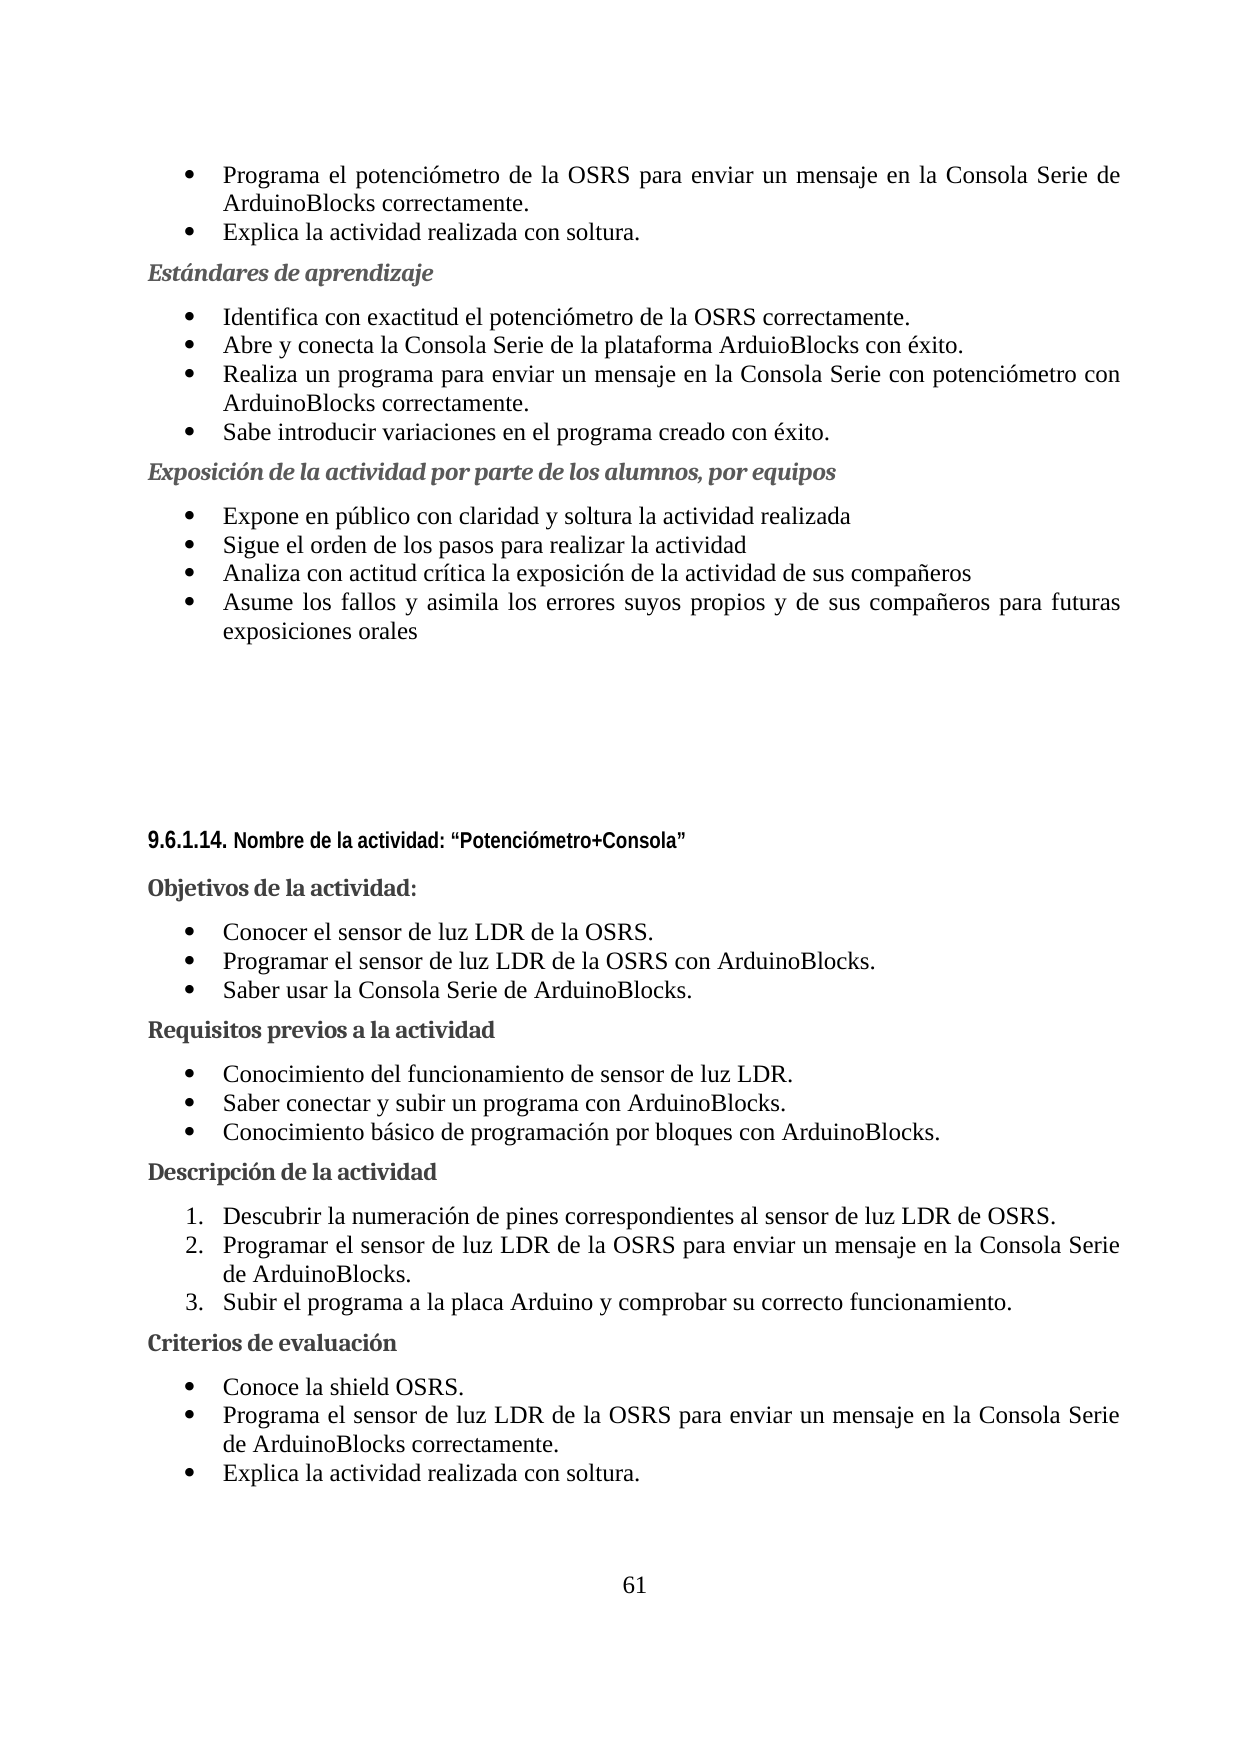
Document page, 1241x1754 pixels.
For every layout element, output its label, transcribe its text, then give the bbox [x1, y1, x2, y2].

subtitle Criterios de evaluación [148, 1329, 1122, 1357]
list Descubrir la numeración de pines correspondientes al sensor de luz LDR de OSRS. [185, 1201, 1122, 1230]
text Saber usar la Consola Serie de ArduinoBlocks. [185, 975, 1122, 1004]
text Identifica con exactitud el potenciómetro de la OSRS correctamente. [185, 302, 1122, 330]
text Conocimiento básico de programación por bloques con ArduinoBlocks. [185, 1117, 1122, 1146]
text Analiza con actitud crítica la exposición de la actividad de sus compañeros [185, 558, 1122, 587]
subtitle Estándares de aprendizaje [148, 258, 1122, 287]
text Saber conectar y subir un programa con ArduinoBlocks. [185, 1088, 1122, 1117]
subtitle Exposición de la actividad por parte de los alumnos, por equipos [148, 458, 1122, 487]
text Programar el sensor de luz LDR de la OSRS con ArduinoBlocks. [185, 946, 1122, 975]
text Asume los fallos y asimila los errores suyos propios y de sus compañeros para futuras exposiciones orales [185, 587, 1122, 645]
text Abre y conecta la Consola Serie de la plataforma ArduioBlocks con éxito. [185, 330, 1122, 359]
text Expone en público con claridad y soltura la actividad realizada [185, 501, 1122, 530]
text Realiza un programa para enviar un mensaje en la Consola Serie con potenciómetro con ArduinoBlocks correctamente. [185, 359, 1122, 417]
list Programar el sensor de luz LDR de la OSRS para enviar un mensaje en la Consola Serie de ArduinoBlocks. [185, 1230, 1122, 1287]
subtitle Descripción de la actividad [148, 1158, 1122, 1187]
text Explica la actividad realizada con soltura. [185, 1458, 1122, 1487]
list Subir el programa a la placa Arduino y comprobar su correcto funcionamiento. [185, 1287, 1122, 1316]
text Conocimiento del funcionamiento de sensor de luz LDR. [185, 1059, 1122, 1088]
text Sigue el orden de los pasos para realizar la actividad [185, 530, 1122, 558]
subtitle Nombre de la actividad: “Potenciómetro+Consola” [148, 825, 1122, 853]
text Conoce la shield OSRS. [185, 1372, 1122, 1401]
text Explica la actividad realizada con soltura. [185, 217, 1122, 246]
subtitle Objetivos de la actividad: [148, 874, 1122, 903]
subtitle Requisitos previos a la actividad [148, 1016, 1122, 1045]
text Programa el sensor de luz LDR de la OSRS para enviar un mensaje en la Consola Serie de ArduinoBlocks correctamente. [185, 1401, 1122, 1458]
text Programa el potenciómetro de la OSRS para enviar un mensaje en la Consola Serie de ArduinoBlocks correctamente. [185, 160, 1122, 217]
text Conocer el sensor de luz LDR de la OSRS. [185, 917, 1122, 946]
text Sabe introducir variaciones en el programa creado con éxito. [185, 417, 1122, 445]
